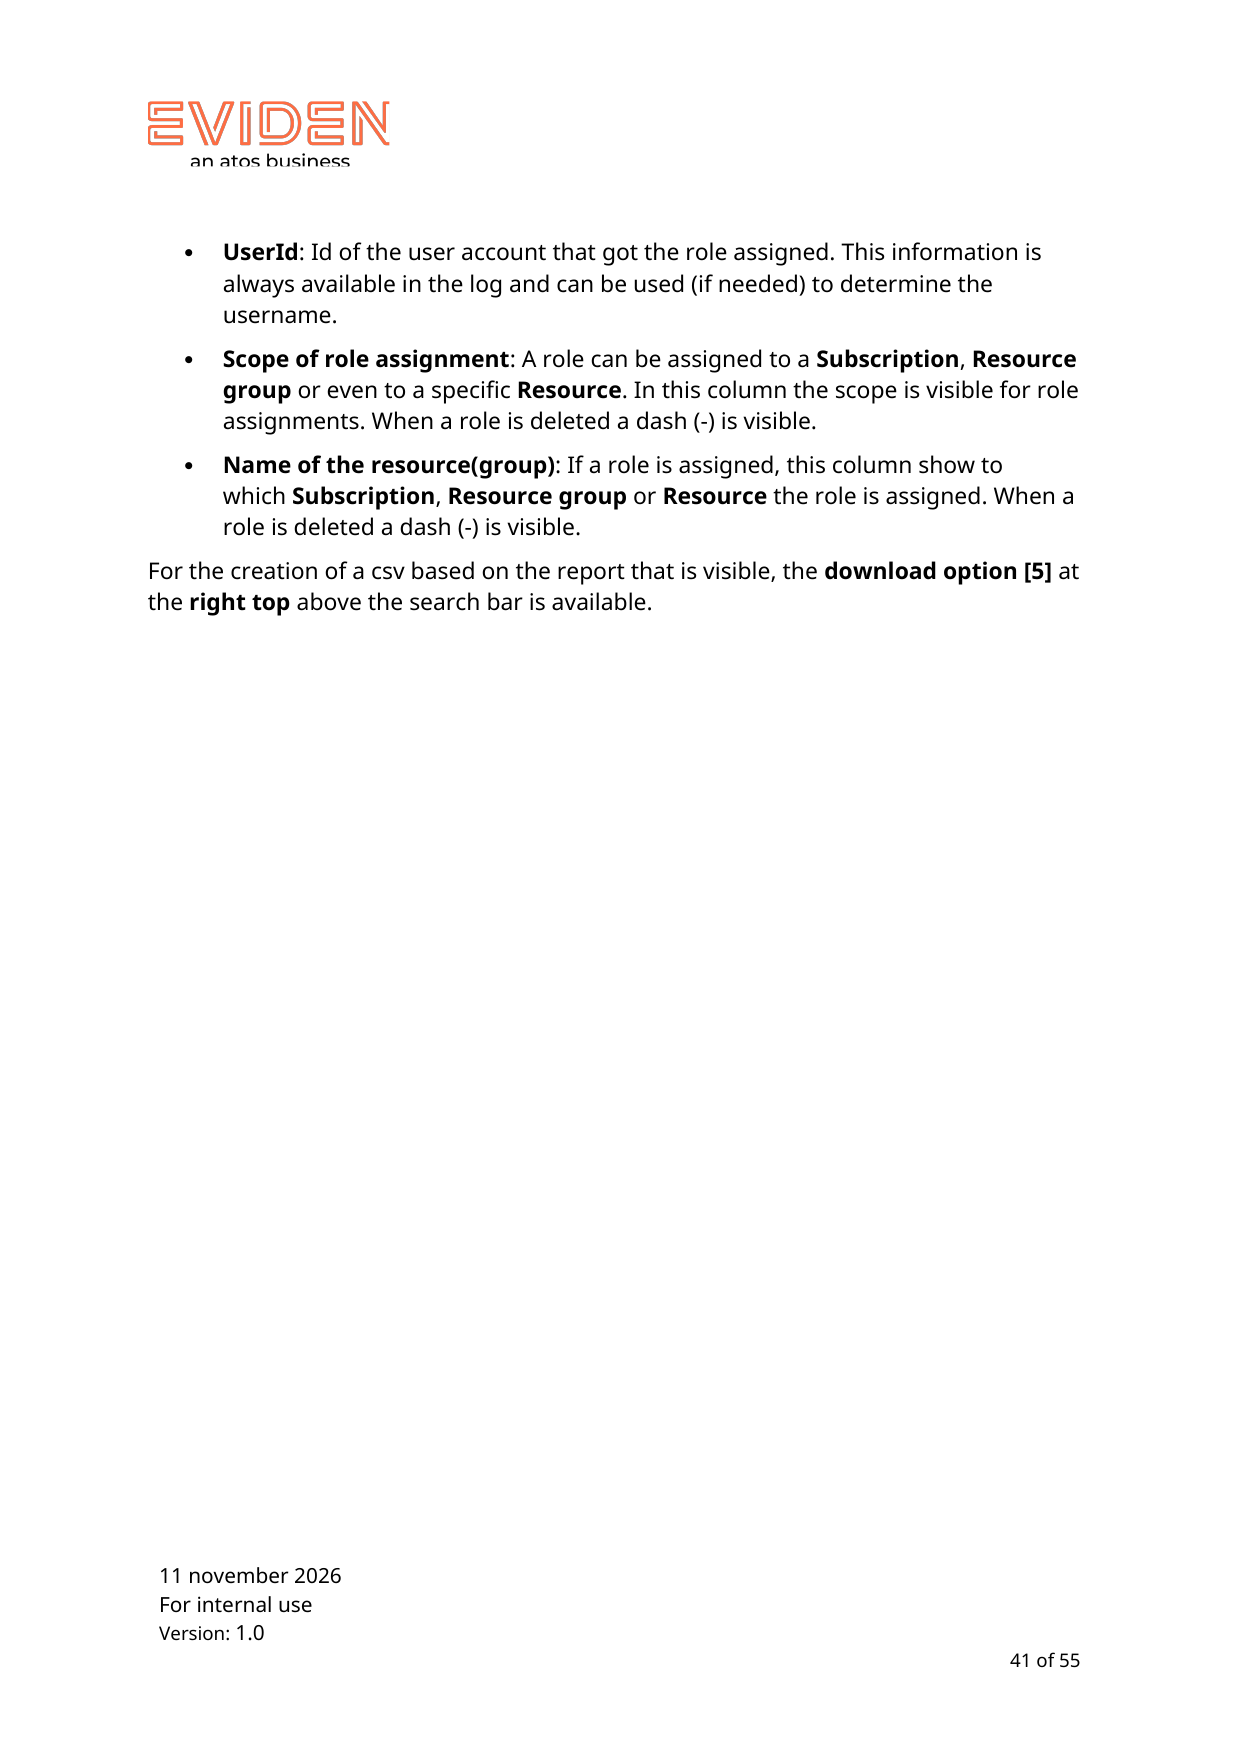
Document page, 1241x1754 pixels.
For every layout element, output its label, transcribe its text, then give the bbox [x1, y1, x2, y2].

text For the creation of a csv based on the report that is visible, the download option [5] at the right top above the search bar is available. [148, 555, 1093, 617]
list UserId: Id of the user account that got the role assigned. This information is always available in the log and can be used (if needed) to determine the username. [185, 236, 1093, 330]
list Name of the resource(group): If a role is assigned, this column show to which Subscription, Resource group or Resource the role is assigned. When a role is deleted a dash (-) is visible. [185, 449, 1093, 542]
list Scope of role assignment: A role can be assigned to a Subscription, Resource group or even to a specific Resource. In this column the scope is visible for role assignments. When a role is deleted a dash (-) is visible. [185, 342, 1093, 436]
picture [147, 101, 390, 167]
